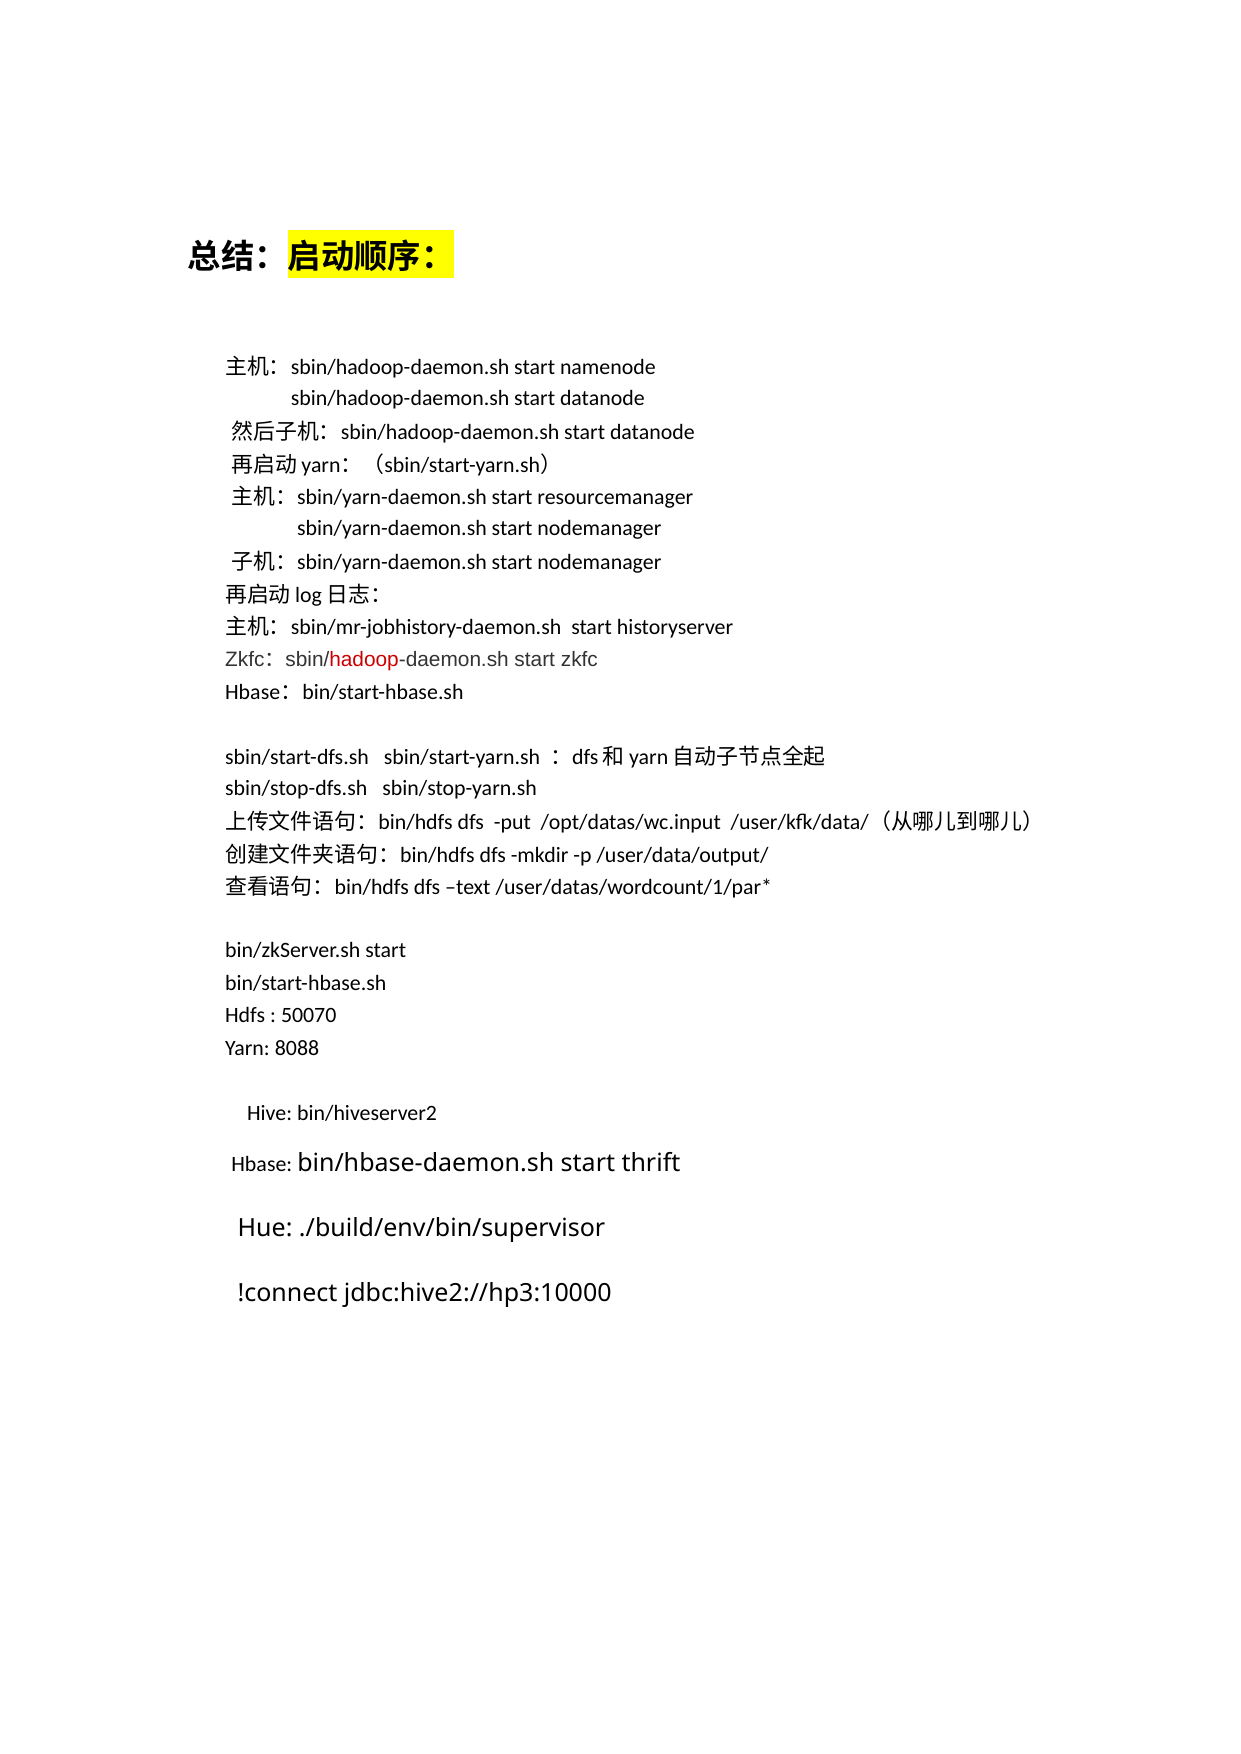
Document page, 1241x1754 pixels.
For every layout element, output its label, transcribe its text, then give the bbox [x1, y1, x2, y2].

subtitle 总结：启动顺序： [187, 222, 1053, 287]
text 然后子机：sbin/hadoop-daemon.sh start datanode [187, 414, 1053, 446]
text 子机：sbin/yarn-daemon.sh start nodemanager [187, 544, 1053, 576]
list bin/start-hbase.sh [225, 966, 1053, 999]
list sbin/stop-dfs.sh sbin/stop-yarn.sh [225, 771, 1053, 804]
list Yarn: 8088 [225, 1031, 1053, 1064]
list sbin/start-dfs.sh sbin/start-yarn.sh ：dfs和yarn自动子节点全起 [225, 739, 1053, 771]
list sbin/hadoop-daemon.sh start datanode [225, 381, 1053, 414]
list 再启动log日志： [225, 576, 1053, 609]
list Hdfs : 50070 [225, 999, 1053, 1031]
list Hue: ./build/env/bin/supervisor [187, 1194, 1053, 1259]
text Hbase：bin/start-hbase.sh [187, 674, 1053, 706]
text Hbase: bin/hbase-daemon.sh start thrift [187, 1129, 1053, 1194]
text 主机：sbin/yarn-daemon.sh start resourcemanager [187, 479, 1053, 511]
text 再启动yarn：（sbin/start-yarn.sh） [187, 446, 1053, 479]
list 主机：sbin/hadoop-daemon.sh start namenode [225, 349, 1053, 381]
text !connect jdbc:hive2://hp3:10000 [187, 1259, 1053, 1324]
list 查看语句：bin/hdfs dfs –text /user/datas/wordcount/1/par* [225, 869, 1053, 901]
list bin/zkServer.sh start [225, 934, 1053, 966]
list 上传文件语句：bin/hdfs dfs -put /opt/datas/wc.input /user/kfk/data/（从哪儿到哪儿） [225, 804, 1053, 836]
text sbin/yarn-daemon.sh start nodemanager [187, 511, 1053, 544]
list 创建文件夹语句：bin/hdfs dfs -mkdir -p /user/data/output/ [225, 836, 1053, 869]
list 主机：sbin/mr-jobhistory-daemon.sh start historyserver [225, 609, 1053, 641]
list Hive: bin/hiveserver2 [225, 1096, 1053, 1129]
list Zkfc：sbin/hadoop-daemon.sh start zkfc [225, 641, 1053, 674]
